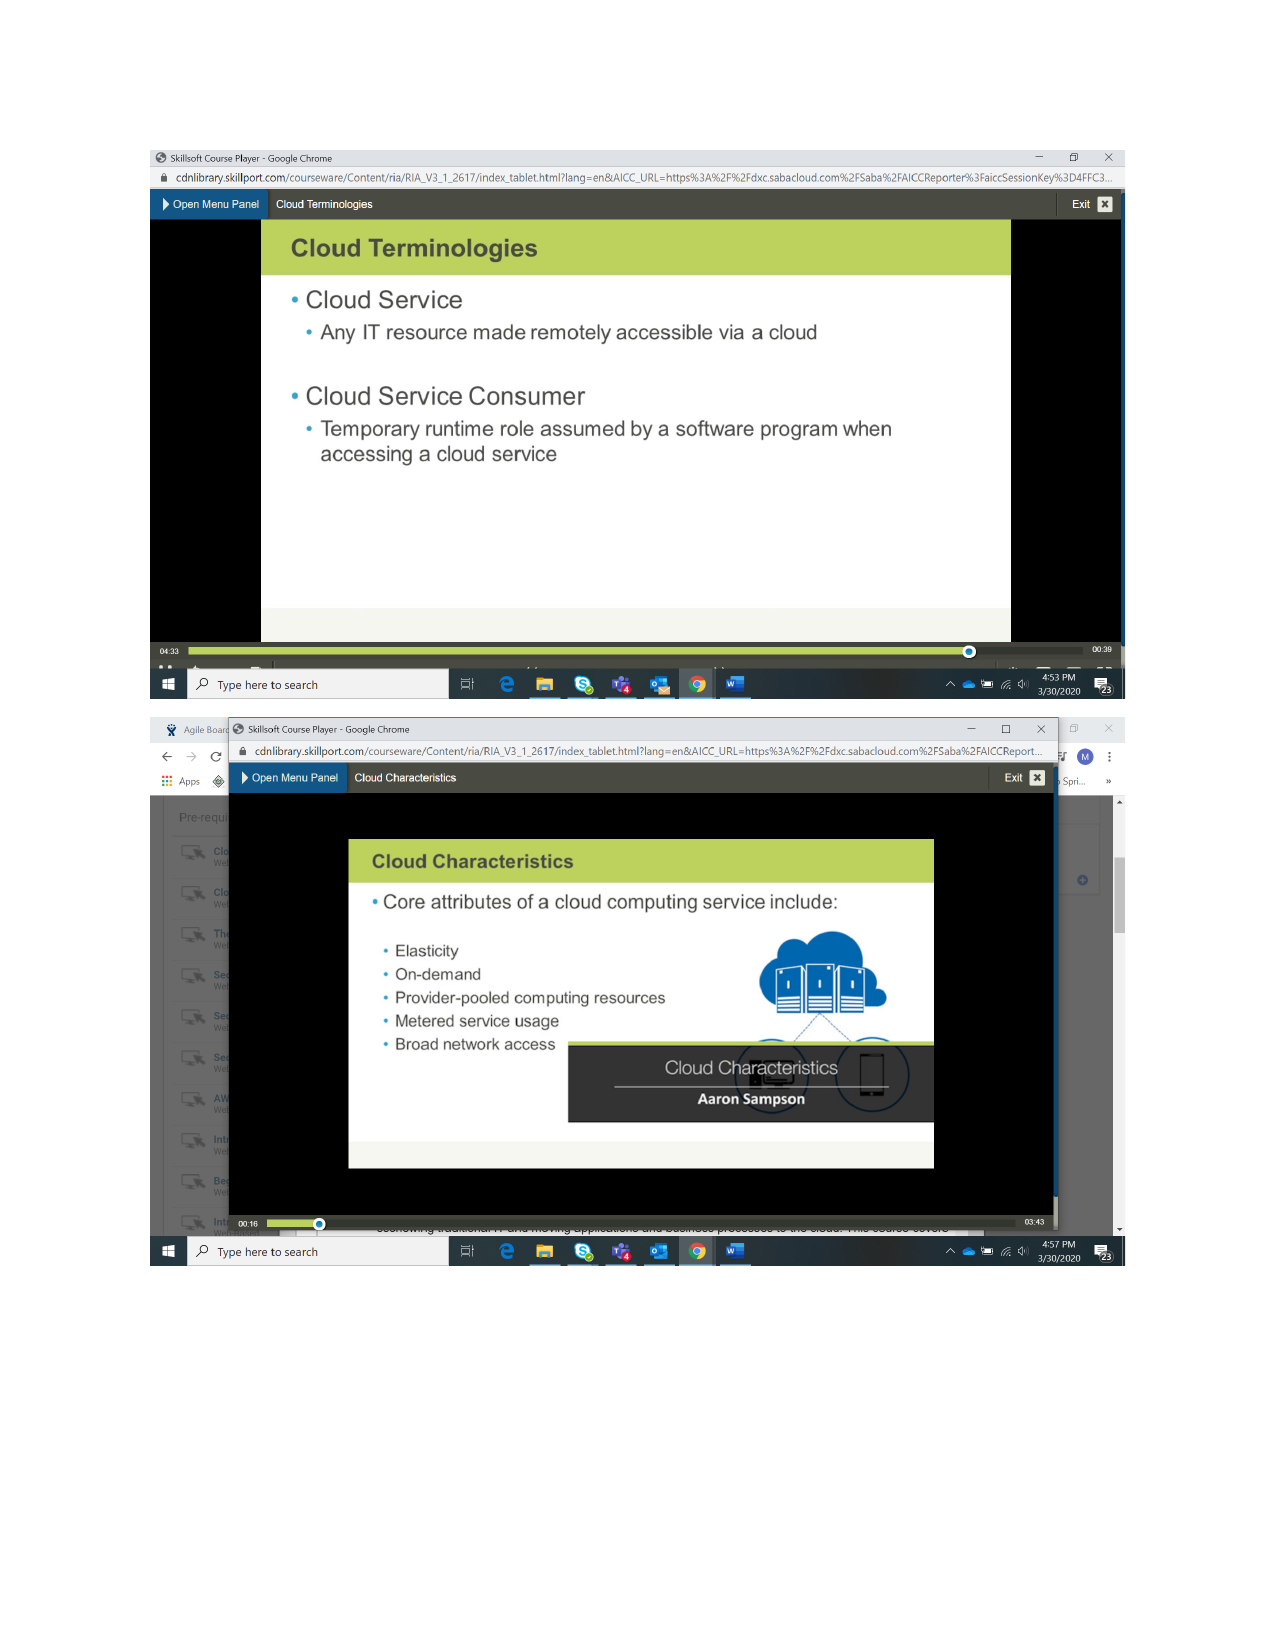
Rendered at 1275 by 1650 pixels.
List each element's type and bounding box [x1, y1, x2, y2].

picture [150, 717, 1125, 1266]
picture [150, 150, 1125, 699]
